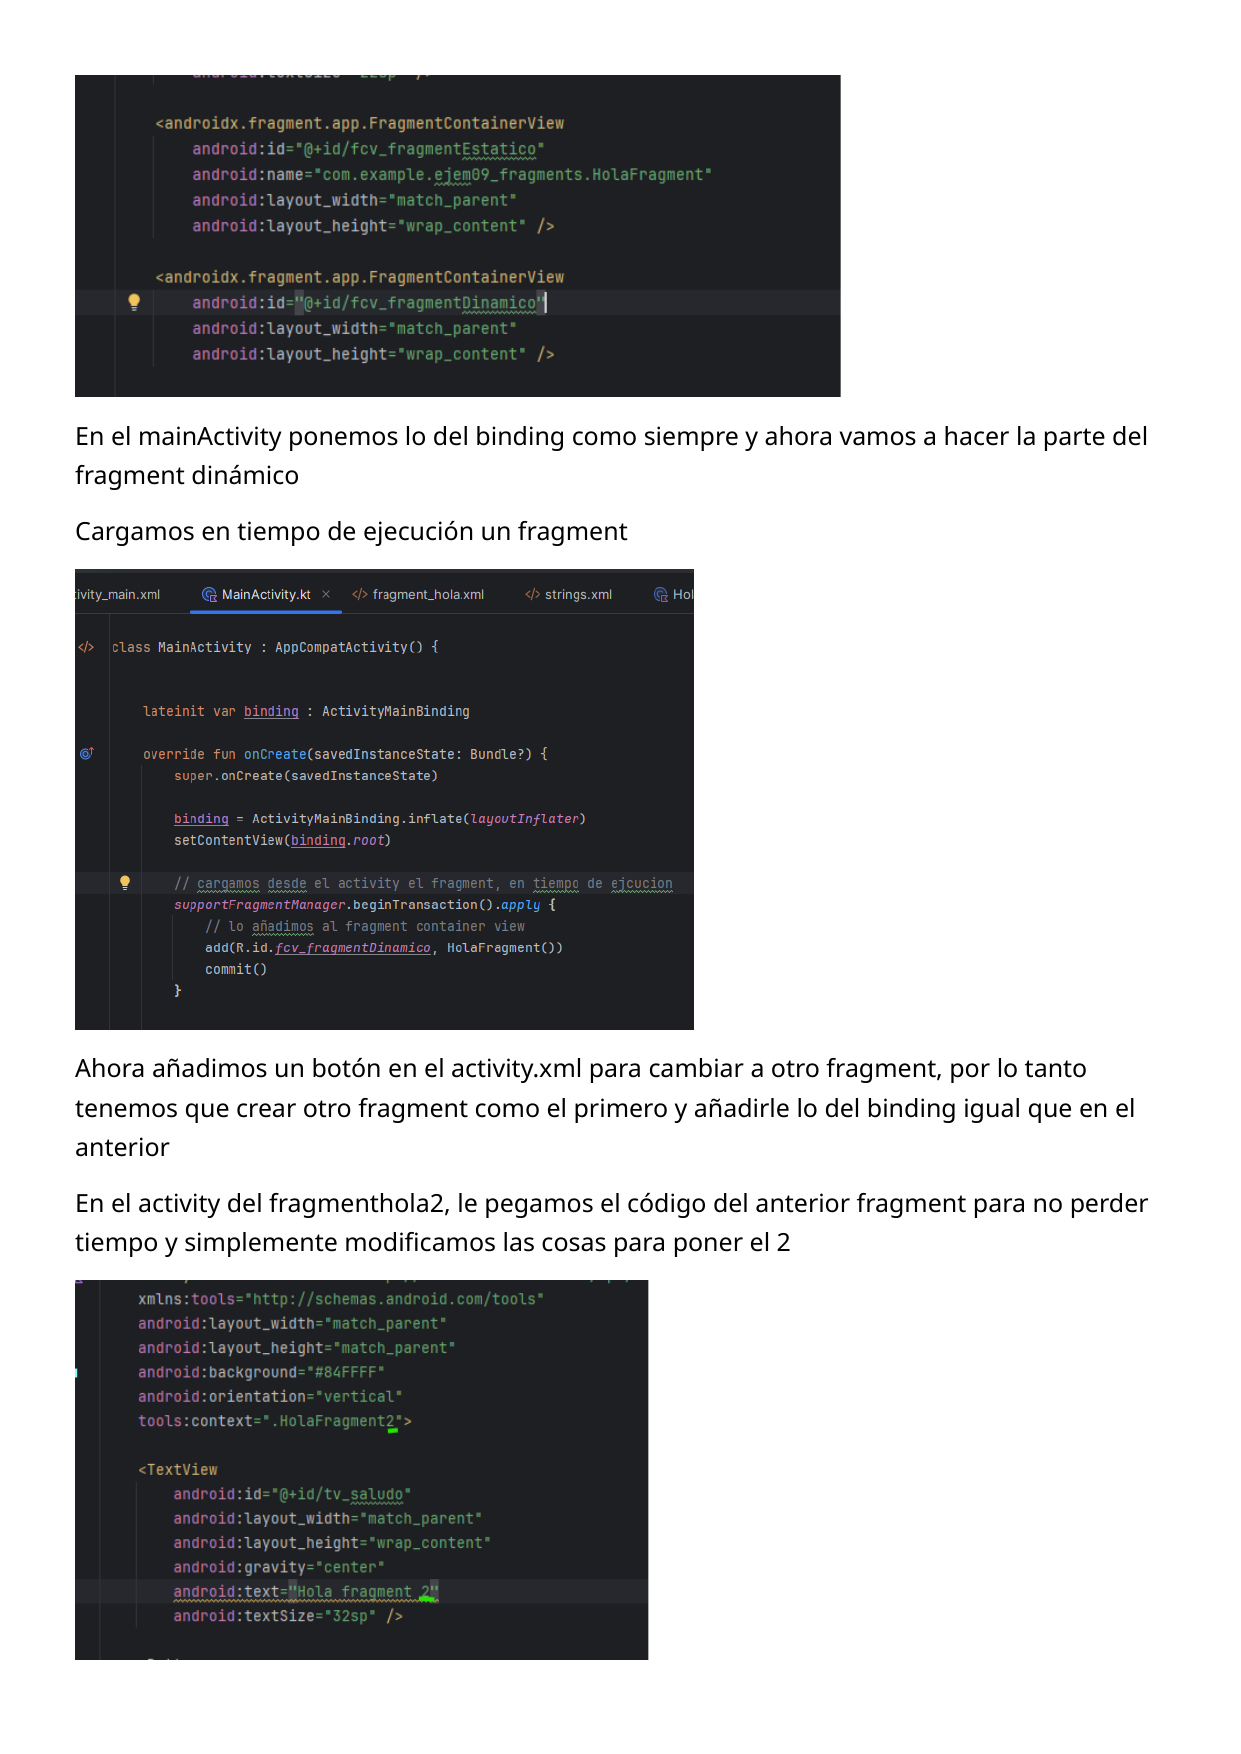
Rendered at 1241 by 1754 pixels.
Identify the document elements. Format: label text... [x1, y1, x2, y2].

picture [75, 75, 841, 397]
text Cargamos en tiempo de ejecución un fragment [75, 514, 1165, 548]
picture [75, 569, 694, 1030]
text Ahora añadimos un botón en el activity.xml para cambiar a otro fragment, por lo tanto tenemos que crear otro fragment como el primero y añadirle lo del binding igual que en el anterior [75, 1051, 1165, 1163]
text En el activity del fragmenthola2, le pegamos el código del anterior fragment para no perder tiempo y simplemente modificamos las cosas para poner el 2 [75, 1185, 1165, 1258]
text En el mainActivity ponemos lo del binding como siempre y ahora vamos a hacer la parte del fragment dinámico [75, 419, 1165, 492]
picture [75, 1280, 649, 1660]
